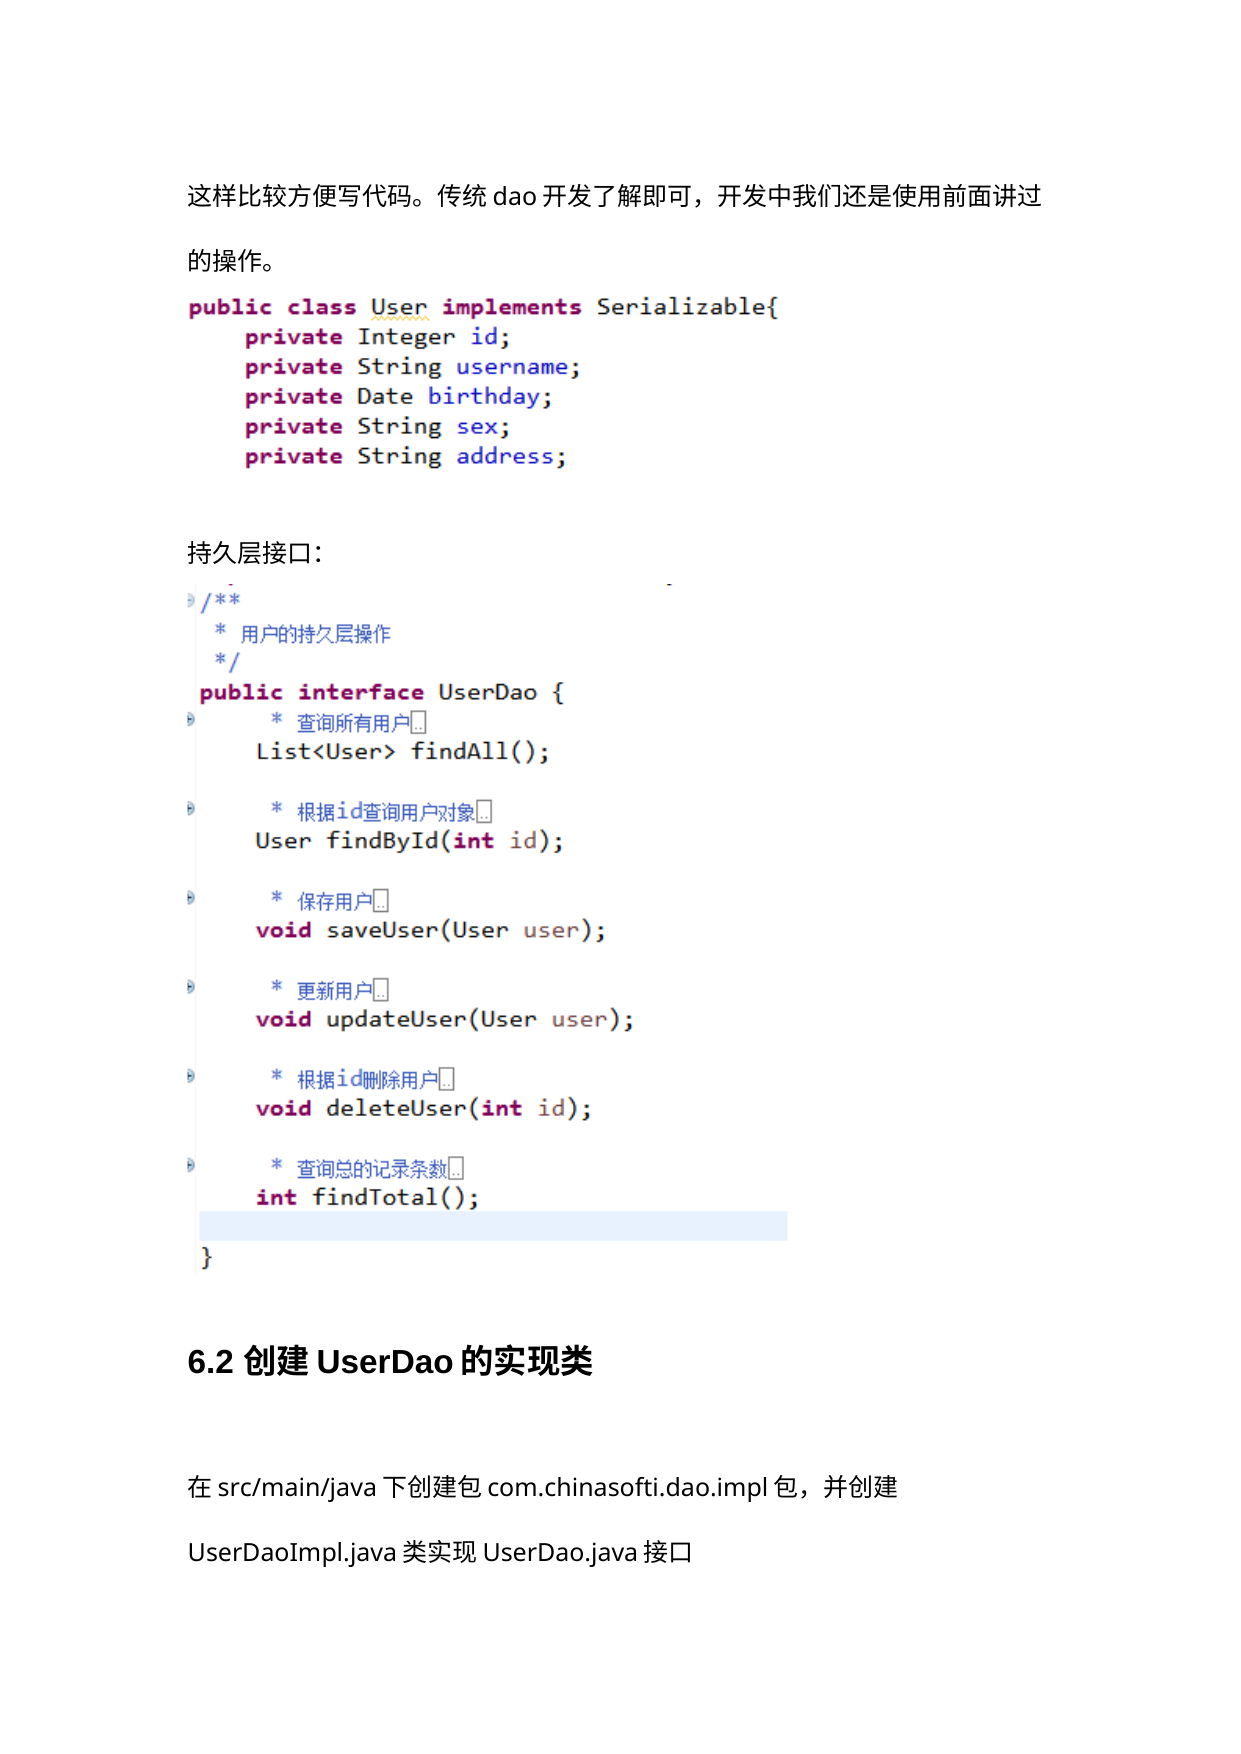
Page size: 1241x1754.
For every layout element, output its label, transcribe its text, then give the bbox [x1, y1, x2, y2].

picture [187, 292, 888, 492]
text 在src/main/java下创建包com.chinasofti.dao.impl包，并创建UserDaoImpl.java类实现UserDao.java接口 [187, 1453, 1053, 1583]
picture [187, 584, 788, 1274]
subtitle 6.2 创建UserDao的实现类 [187, 1327, 1053, 1392]
text 持久层接口： [187, 519, 1053, 584]
text 这样比较方便写代码。传统dao开发了解即可，开发中我们还是使用前面讲过的操作。 [187, 162, 1053, 292]
